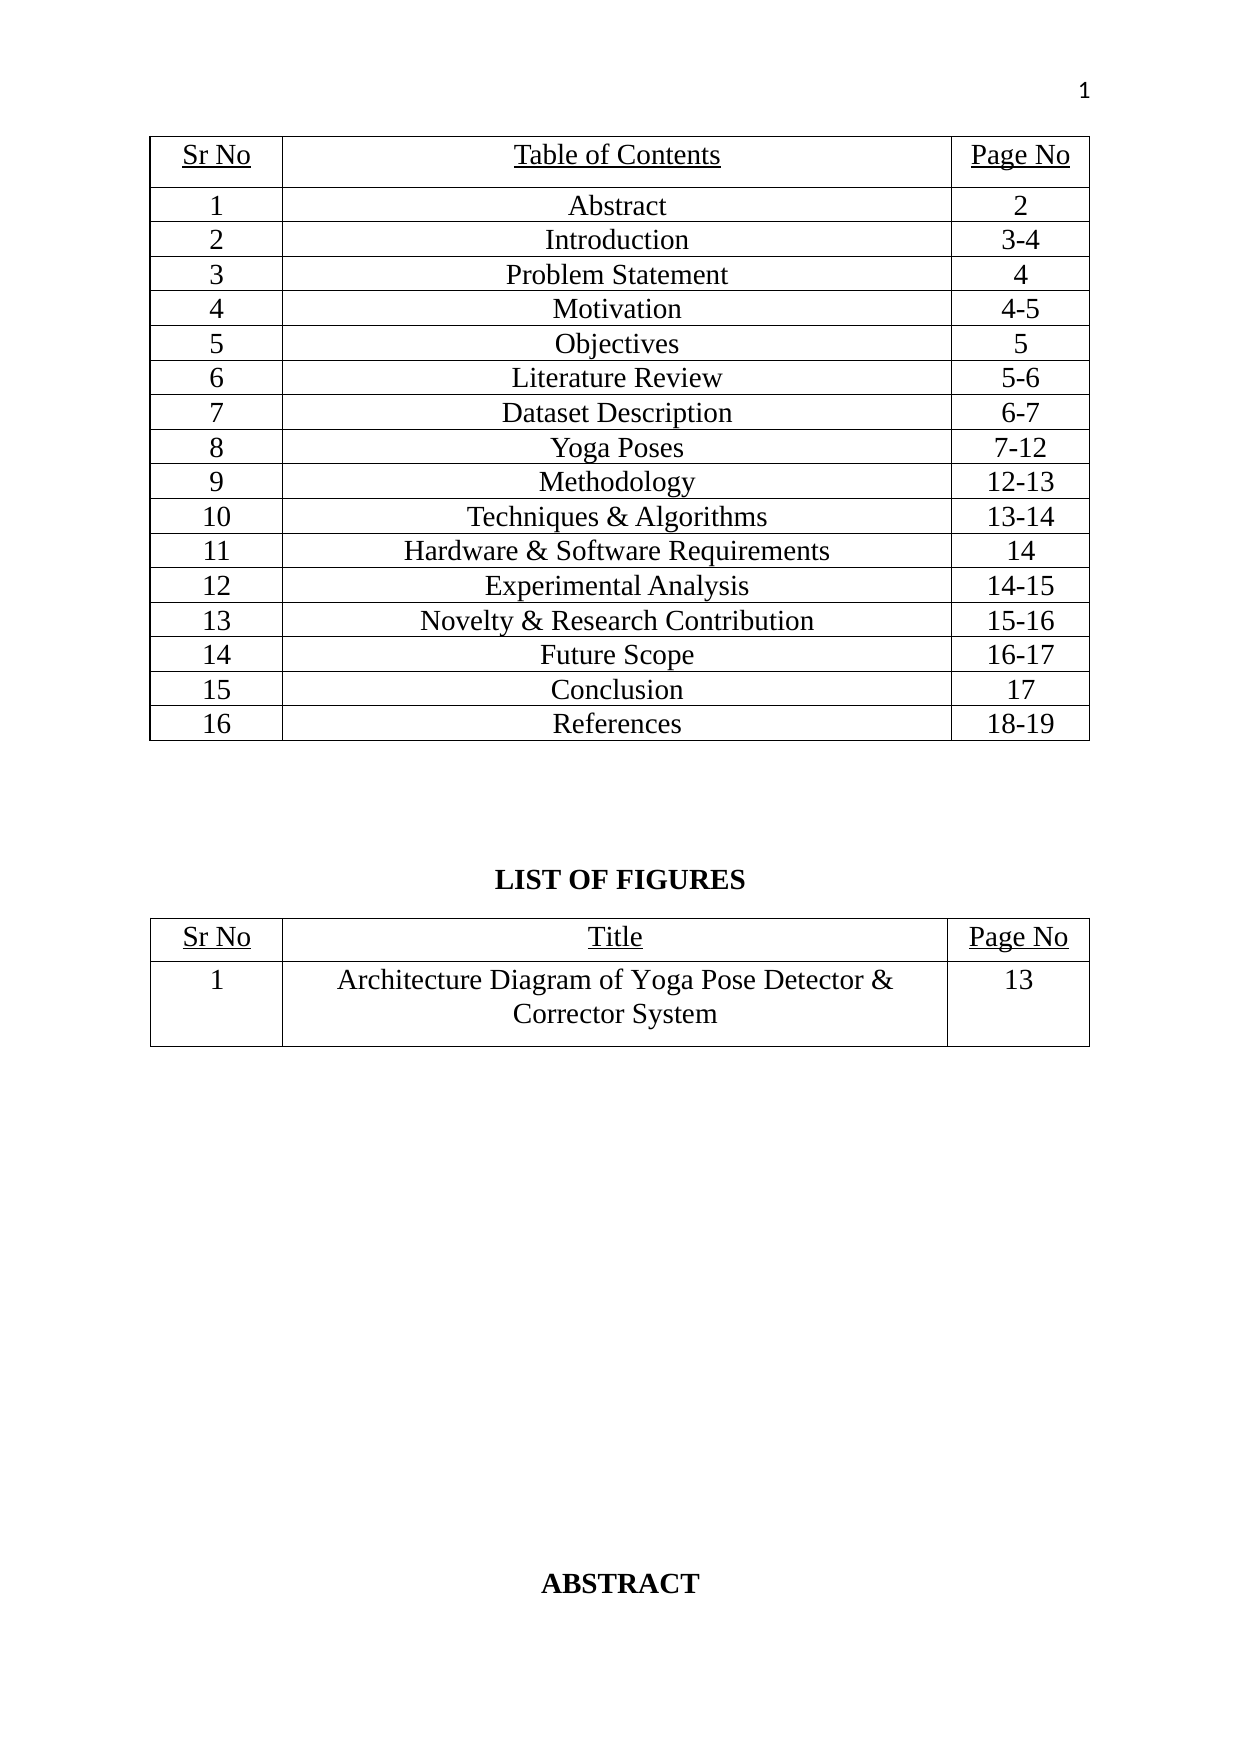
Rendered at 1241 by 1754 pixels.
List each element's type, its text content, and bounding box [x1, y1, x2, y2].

text ABSTRACT [150, 1566, 1090, 1599]
table_cell 15-16 [952, 603, 1089, 636]
table_cell 11 [151, 534, 282, 567]
table_cell Objectives [283, 326, 951, 359]
table_cell 5-6 [952, 361, 1089, 394]
table_cell 5 [151, 326, 282, 359]
table_cell 4-5 [952, 291, 1089, 325]
table_cell Conclusion [283, 672, 951, 705]
table_cell 13-14 [952, 499, 1089, 532]
table_cell 8 [151, 430, 282, 463]
table_cell 15 [151, 672, 282, 705]
table_cell Literature Review [283, 361, 951, 394]
table_cell 2 [151, 222, 282, 256]
table_cell 14 [151, 637, 282, 671]
table_cell Experimental Analysis [283, 568, 951, 602]
table_cell Dataset Description [283, 395, 951, 429]
table_cell 4 [952, 257, 1089, 290]
table_cell Problem Statement [283, 257, 951, 290]
table_cell References [283, 706, 951, 740]
table_cell 1 [151, 188, 282, 221]
table_cell 12 [151, 568, 282, 602]
table_cell Novelty & Research Contribution [283, 603, 951, 636]
table_cell Yoga Poses [283, 430, 951, 463]
table_cell 17 [952, 672, 1089, 705]
table_header Page No [948, 919, 1089, 961]
table_cell 6-7 [952, 395, 1089, 429]
table_header Table of Contents [283, 137, 951, 187]
table_cell 2 [952, 188, 1089, 221]
table_cell 4 [151, 291, 282, 325]
table_cell 7-12 [952, 430, 1089, 463]
table_cell Architecture Diagram of Yoga Pose Detector & Corrector System [283, 962, 947, 1046]
table_header Title [283, 919, 947, 961]
table_cell 16 [151, 706, 282, 740]
table_cell 13 [948, 962, 1089, 1046]
table_cell 14-15 [952, 568, 1089, 602]
table_cell Techniques & Algorithms [283, 499, 951, 532]
table_cell Introduction [283, 222, 951, 256]
table_cell 5 [952, 326, 1089, 359]
text LIST OF FIGURES [150, 862, 1090, 896]
table_cell 3-4 [952, 222, 1089, 256]
table_cell 7 [151, 395, 282, 429]
table_cell 10 [151, 499, 282, 532]
table_cell 14 [952, 534, 1089, 567]
table_cell 1 [151, 962, 282, 1046]
table_cell Motivation [283, 291, 951, 325]
table_cell Hardware & Software Requirements [283, 534, 951, 567]
table_cell 9 [151, 464, 282, 498]
table_cell Abstract [283, 188, 951, 221]
table_cell Methodology [283, 464, 951, 498]
table_cell 13 [151, 603, 282, 636]
table_cell 16-17 [952, 637, 1089, 671]
table_header Sr No [151, 137, 282, 187]
table_cell 12-13 [952, 464, 1089, 498]
table_cell 3 [151, 257, 282, 290]
table_cell 6 [151, 361, 282, 394]
table_header Page No [952, 137, 1089, 187]
table_header Sr No [151, 919, 282, 961]
table_cell Future Scope [283, 637, 951, 671]
table_cell 18-19 [952, 706, 1089, 740]
